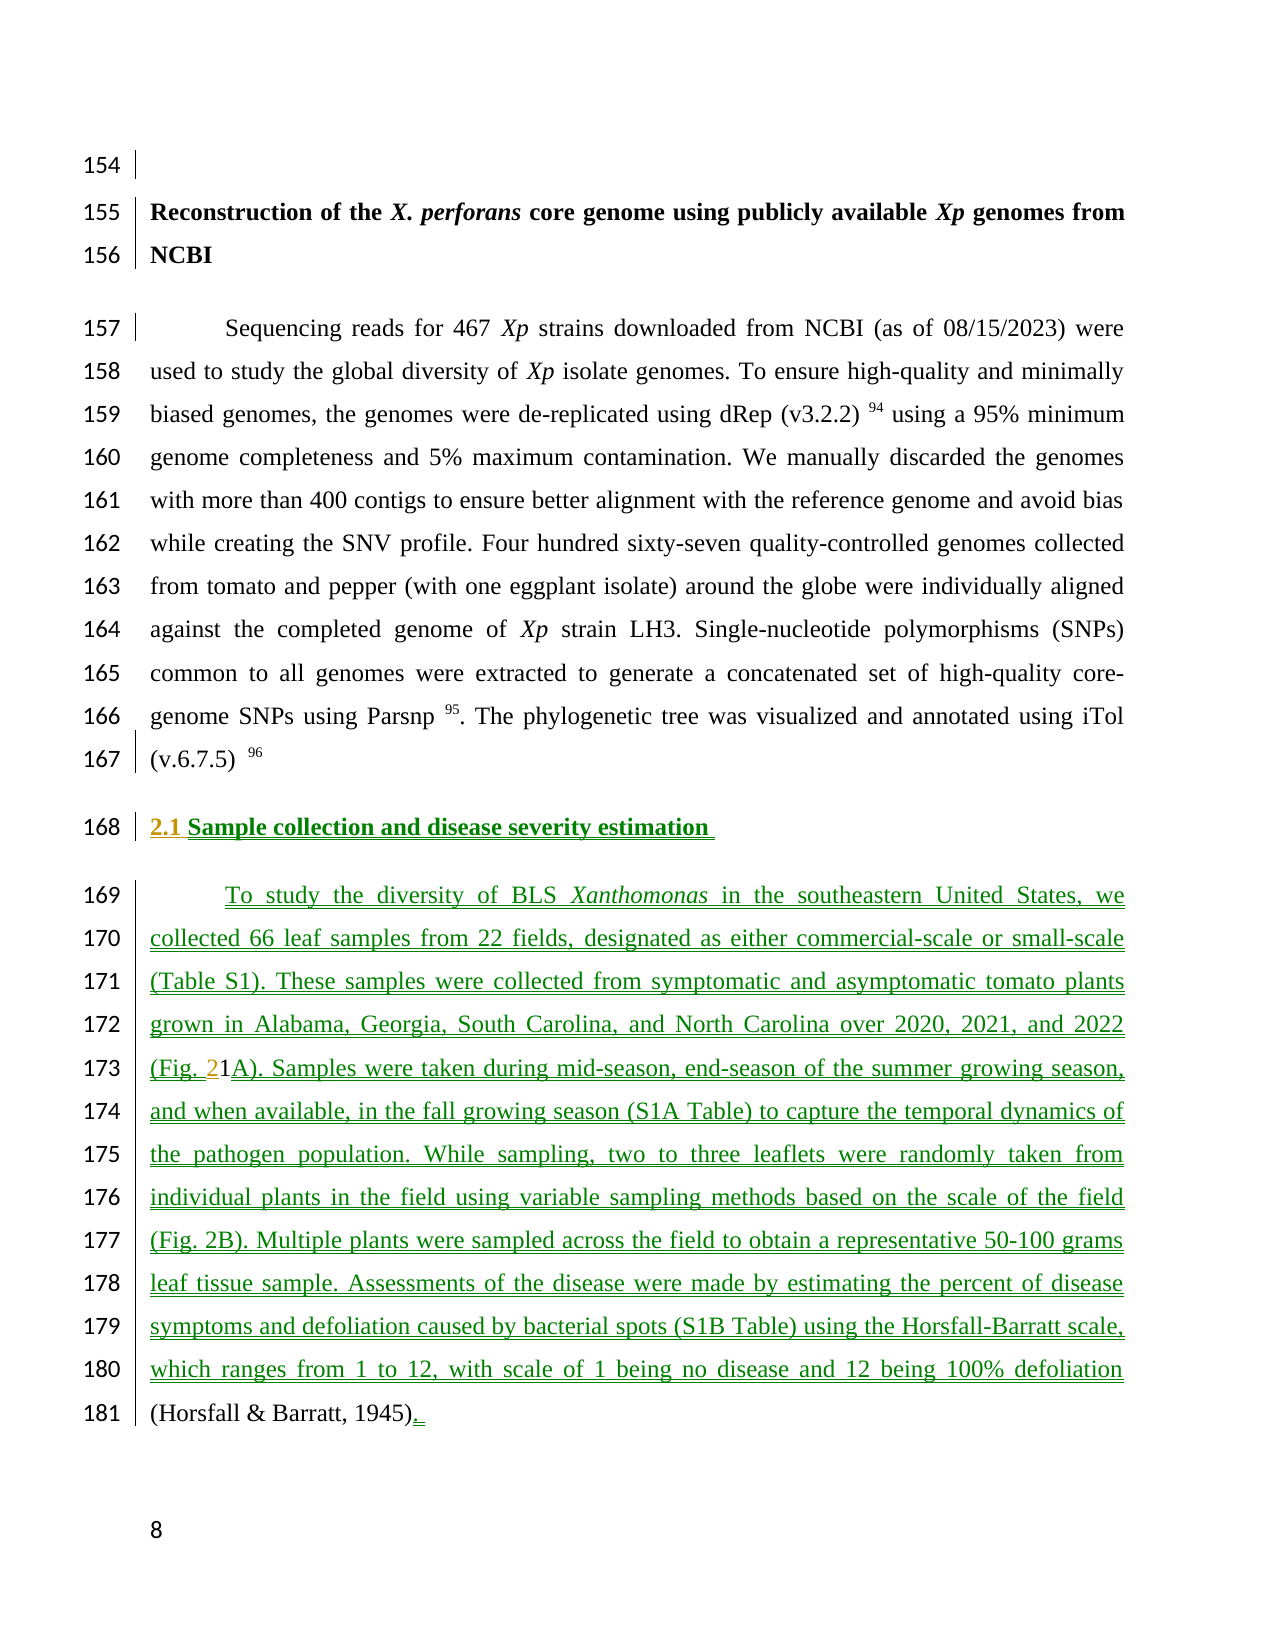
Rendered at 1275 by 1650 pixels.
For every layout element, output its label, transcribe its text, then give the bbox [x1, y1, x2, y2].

text (Horsfall & Barratt, 1945) [150, 995, 1125, 1034]
text (Horsfall & Barratt, 1945) [150, 1340, 1125, 1426]
text (Horsfall & Barratt, 1945) [150, 1210, 1125, 1336]
text (Horsfall & Barratt, 1945) [150, 880, 1125, 948]
text (Horsfall & Barratt, 1945) [150, 1124, 1125, 1207]
text (Horsfall & Barratt, 1945) [150, 952, 1125, 991]
text (Horsfall & Barratt, 1945) [150, 1038, 1125, 1120]
